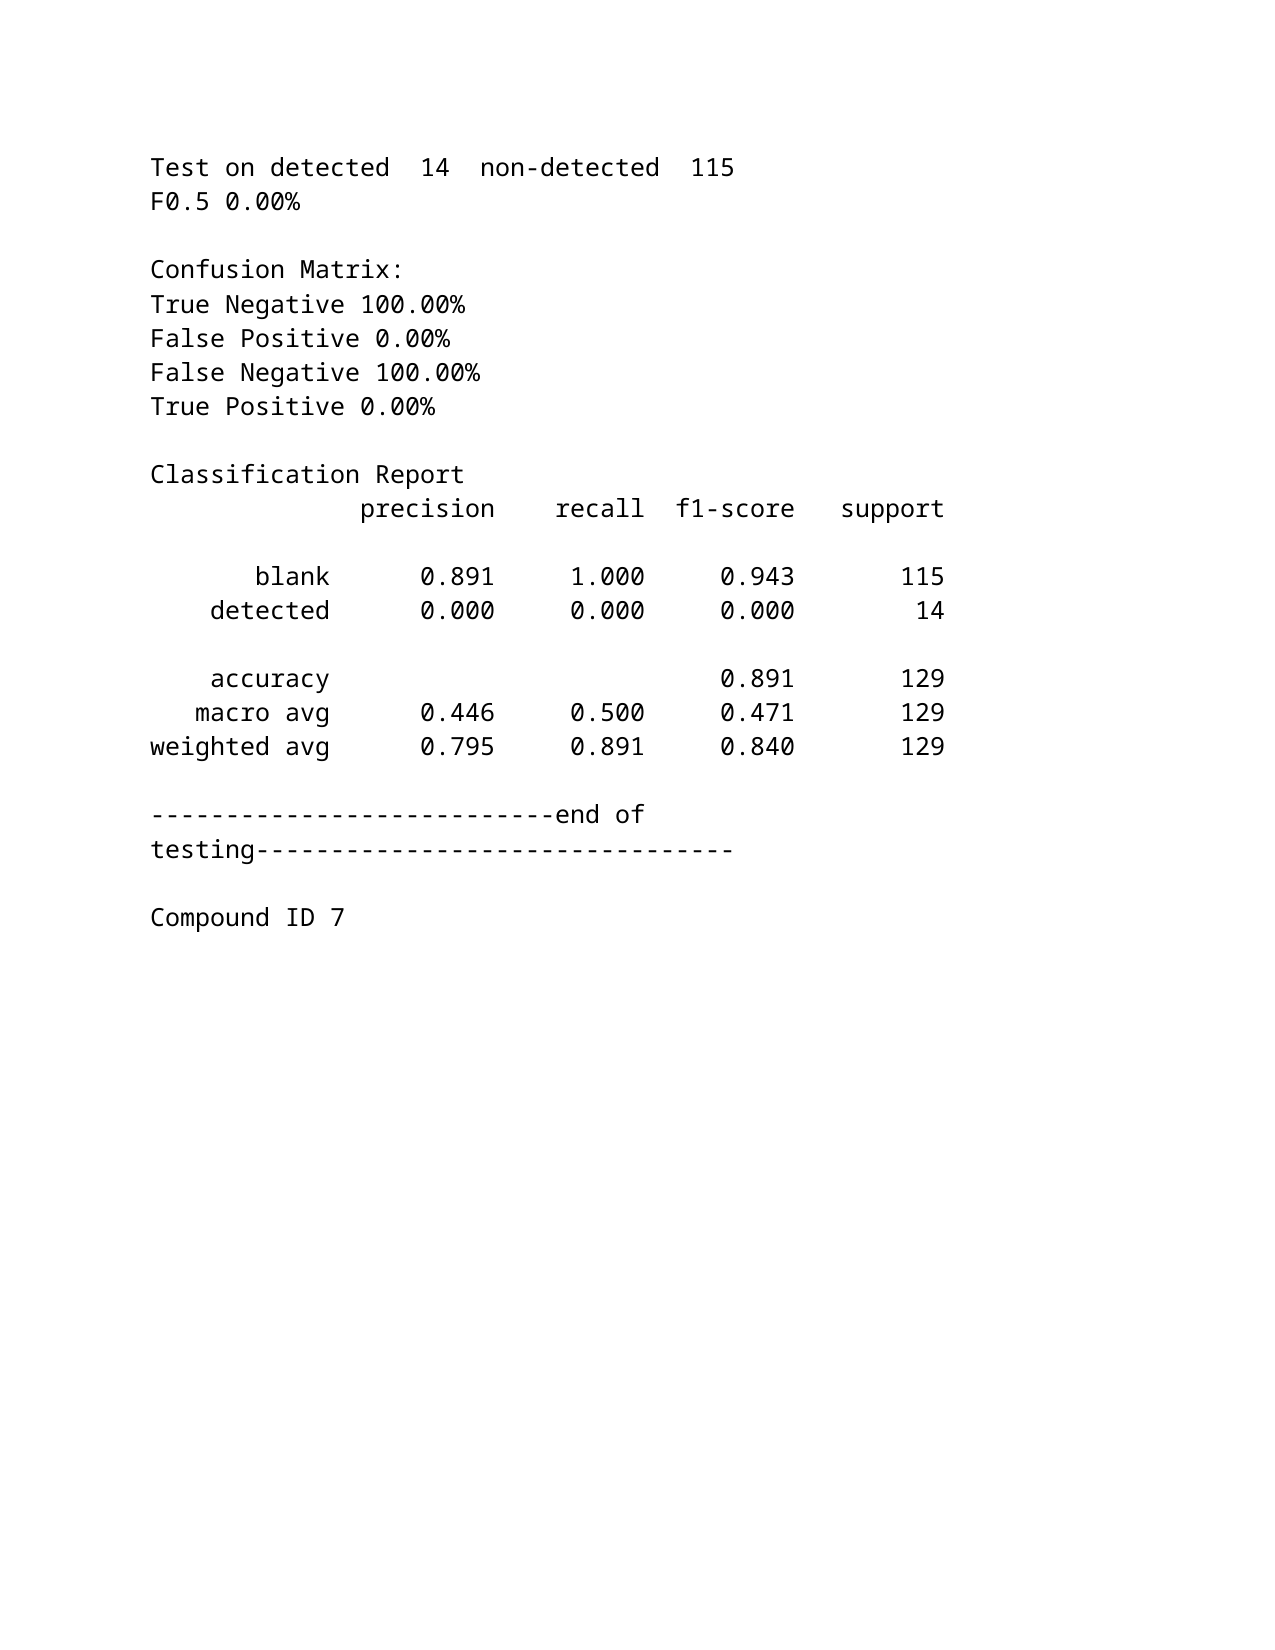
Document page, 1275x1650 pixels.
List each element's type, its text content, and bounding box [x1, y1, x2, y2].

text Test on detected 14 non-detected 115 F0.5 0.00% Confusion Matrix: True Negative 100.00% False Positive 0.00% False Negative 100.00% True Positive 0.00% Classification Report precision recall f1-score support blank 0.891 1.000 0.943 115 detected 0.000 0.000 0.000 14 accuracy 0.891 129 macro avg 0.446 0.500 0.471 129 weighted avg 0.795 0.891 0.840 129 ---------------------------end of testing-------------------------------- Compound ID 7 [150, 150, 1125, 967]
